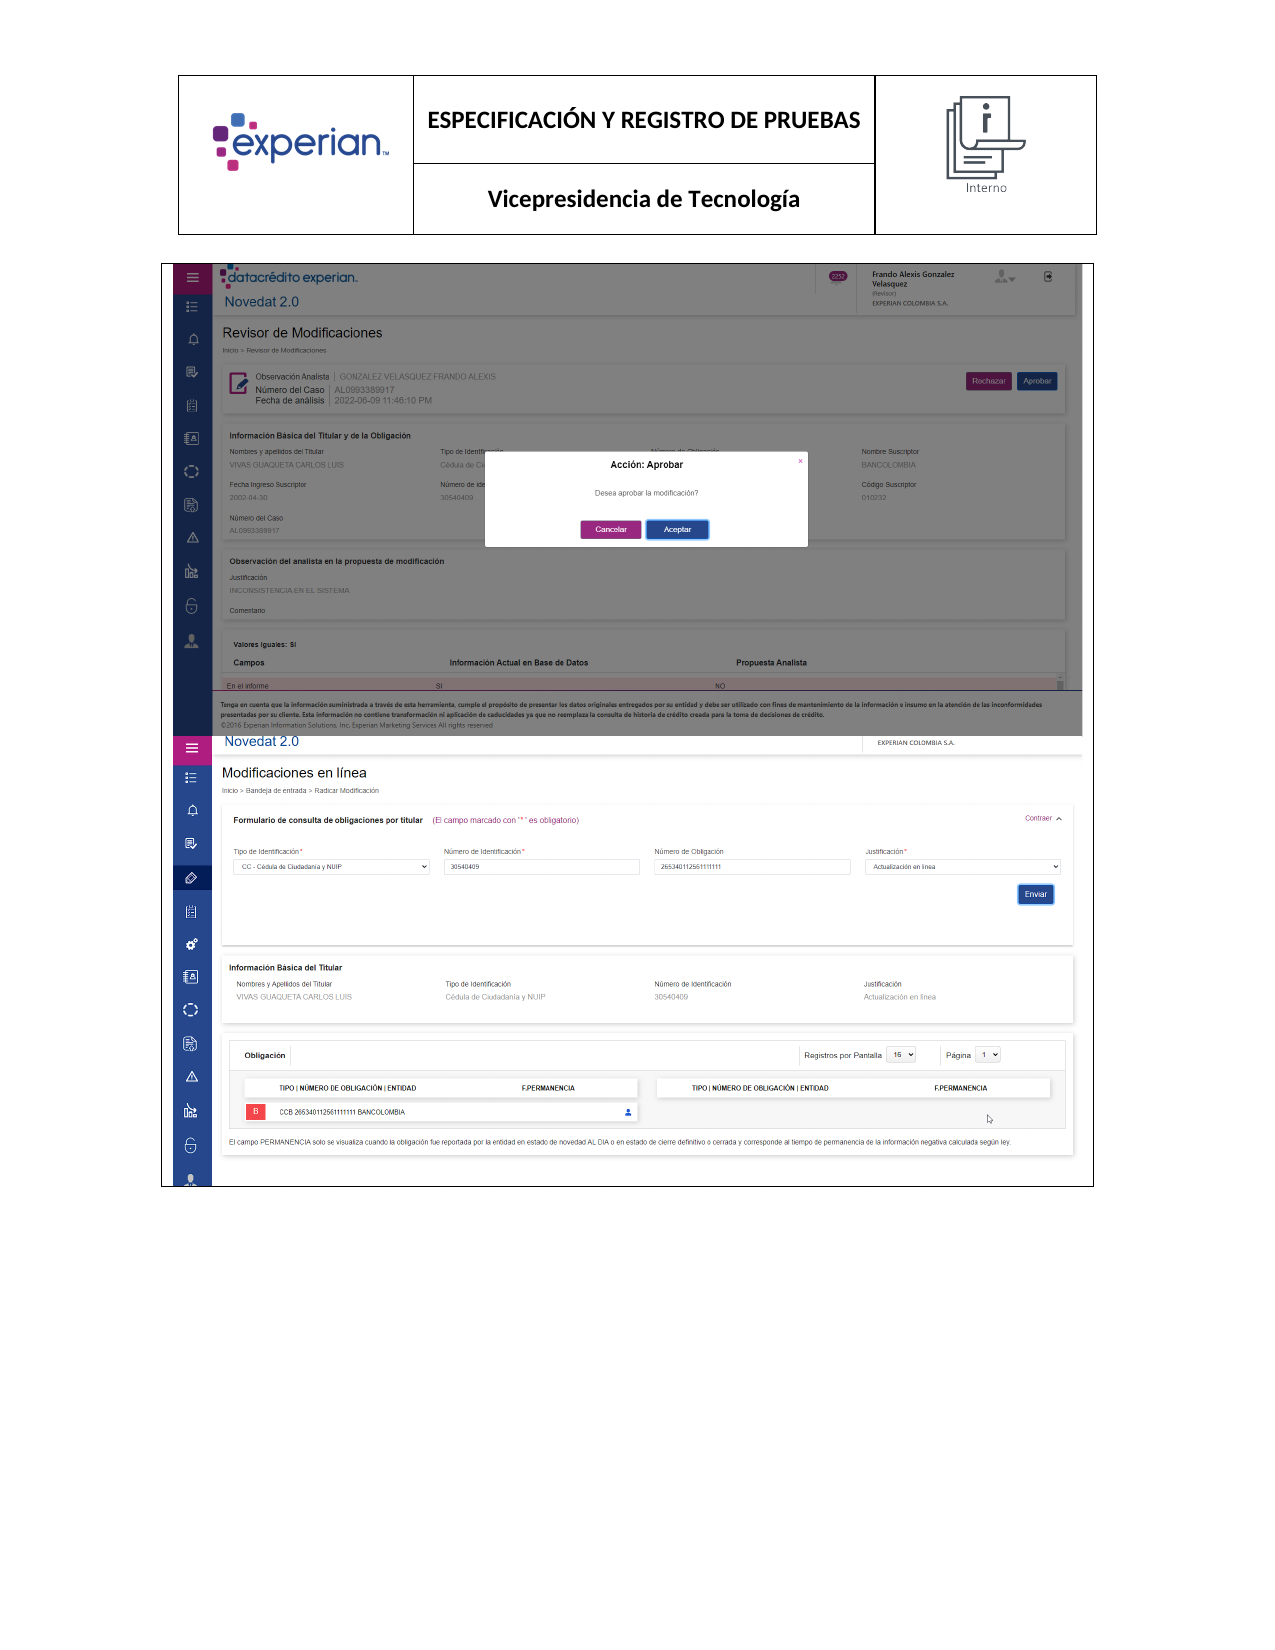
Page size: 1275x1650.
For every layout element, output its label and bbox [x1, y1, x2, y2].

picture [191, 91, 401, 192]
table_cell [162, 264, 173, 1186]
picture [946, 91, 1026, 193]
table_cell [1083, 264, 1093, 1186]
picture [173, 264, 1083, 1186]
